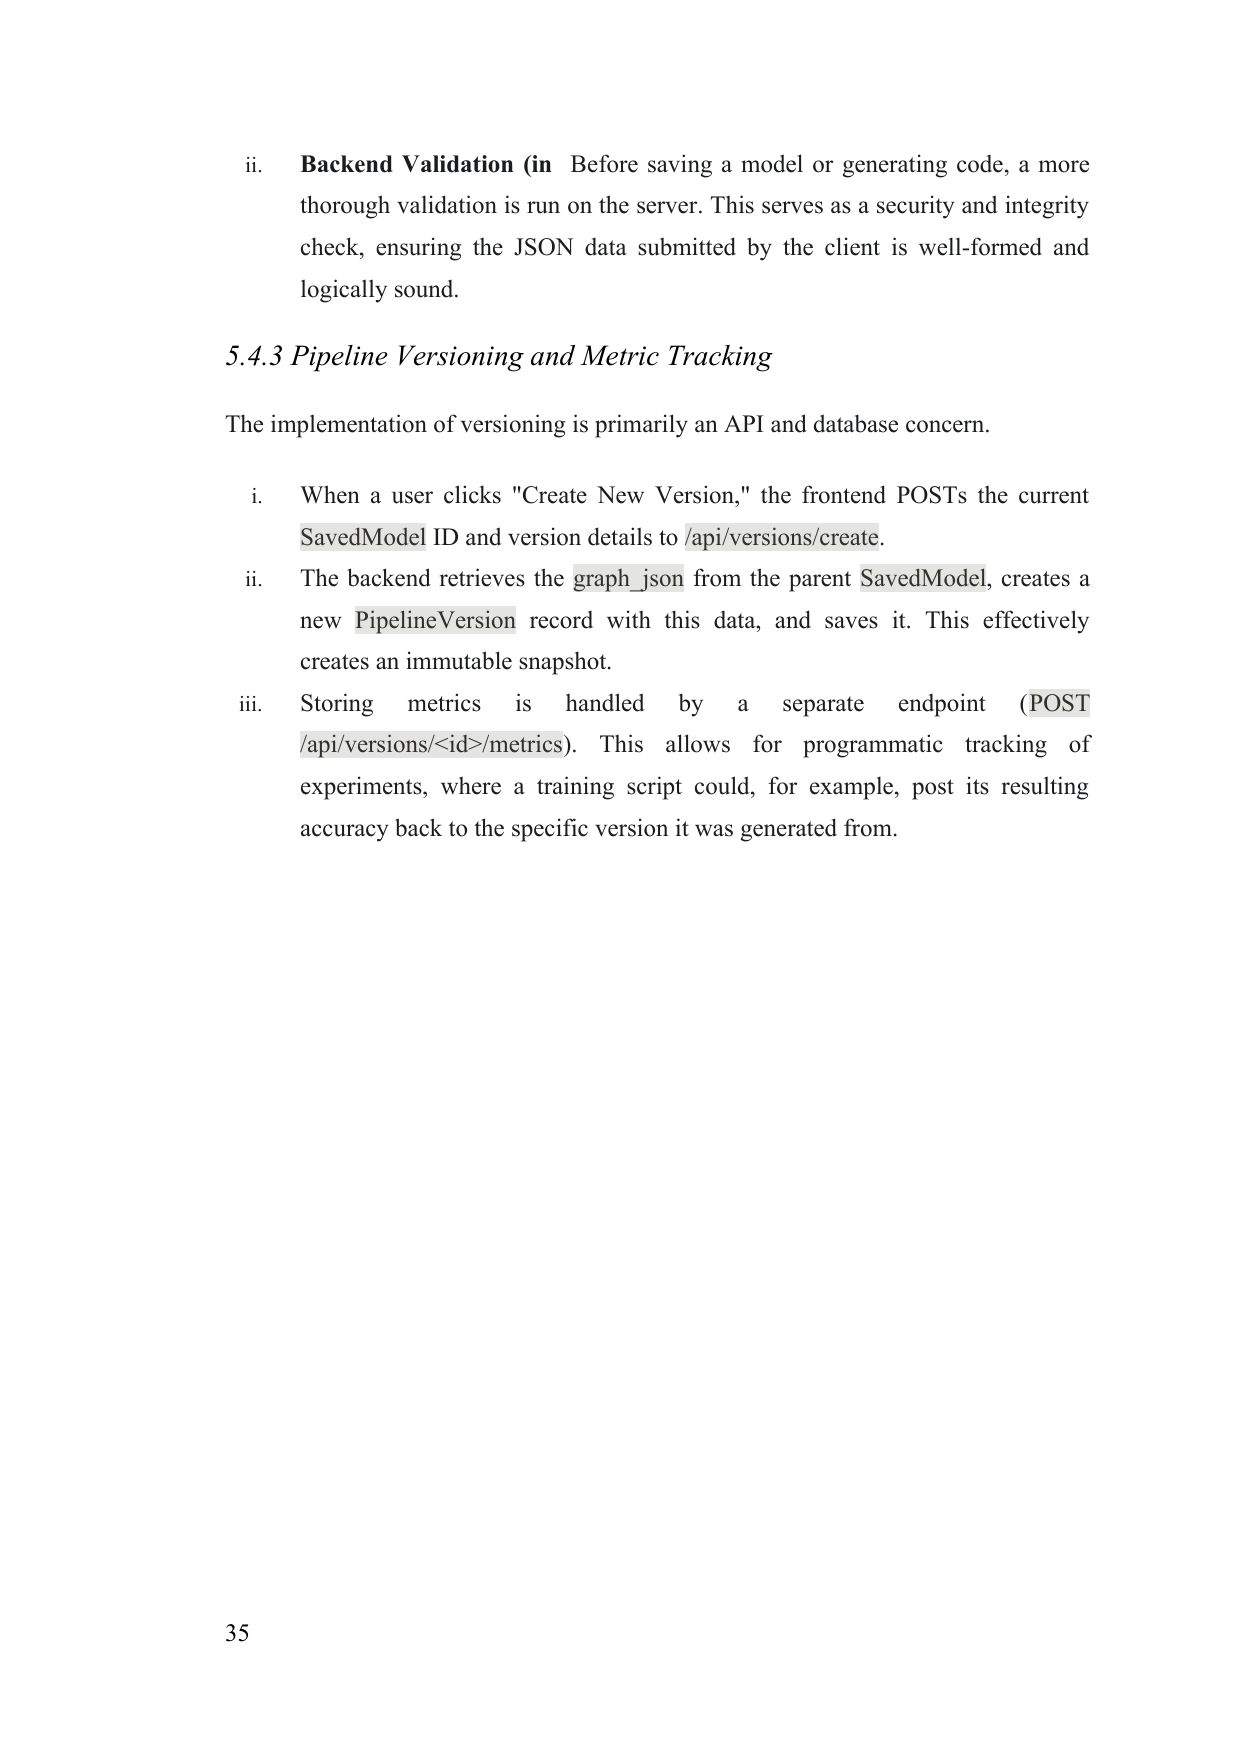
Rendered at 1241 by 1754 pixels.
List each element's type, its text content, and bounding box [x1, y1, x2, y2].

list Storing metrics is handled by a separate endpoint (POST /api/versions/<id>/metrics). This allows for programmatic tracking of experiments, where a training script could, for example, post its resulting accuracy back to the specific version it was generated from. [262, 689, 1090, 841]
subtitle 5.4.3 Pipeline Versioning and Metric Tracking [225, 339, 1090, 371]
text The implementation of versioning is primarily an API and database concern. [225, 411, 1090, 438]
list When a user clicks "Create New Version," the frontend POSTs the current SavedModel ID and version details to /api/versions/create. [262, 481, 1090, 551]
list The backend retrieves the graph_json from the parent SavedModel, creates a new PipelineVersion record with this data, and saves it. This effectively creates an immutable snapshot. [262, 564, 1090, 675]
list Backend Validation (in Before saving a model or generating code, a more thorough validation is run on the server. This serves as a security and integrity check, ensuring the JSON data submitted by the client is well-formed and logically sound. [262, 150, 1090, 302]
